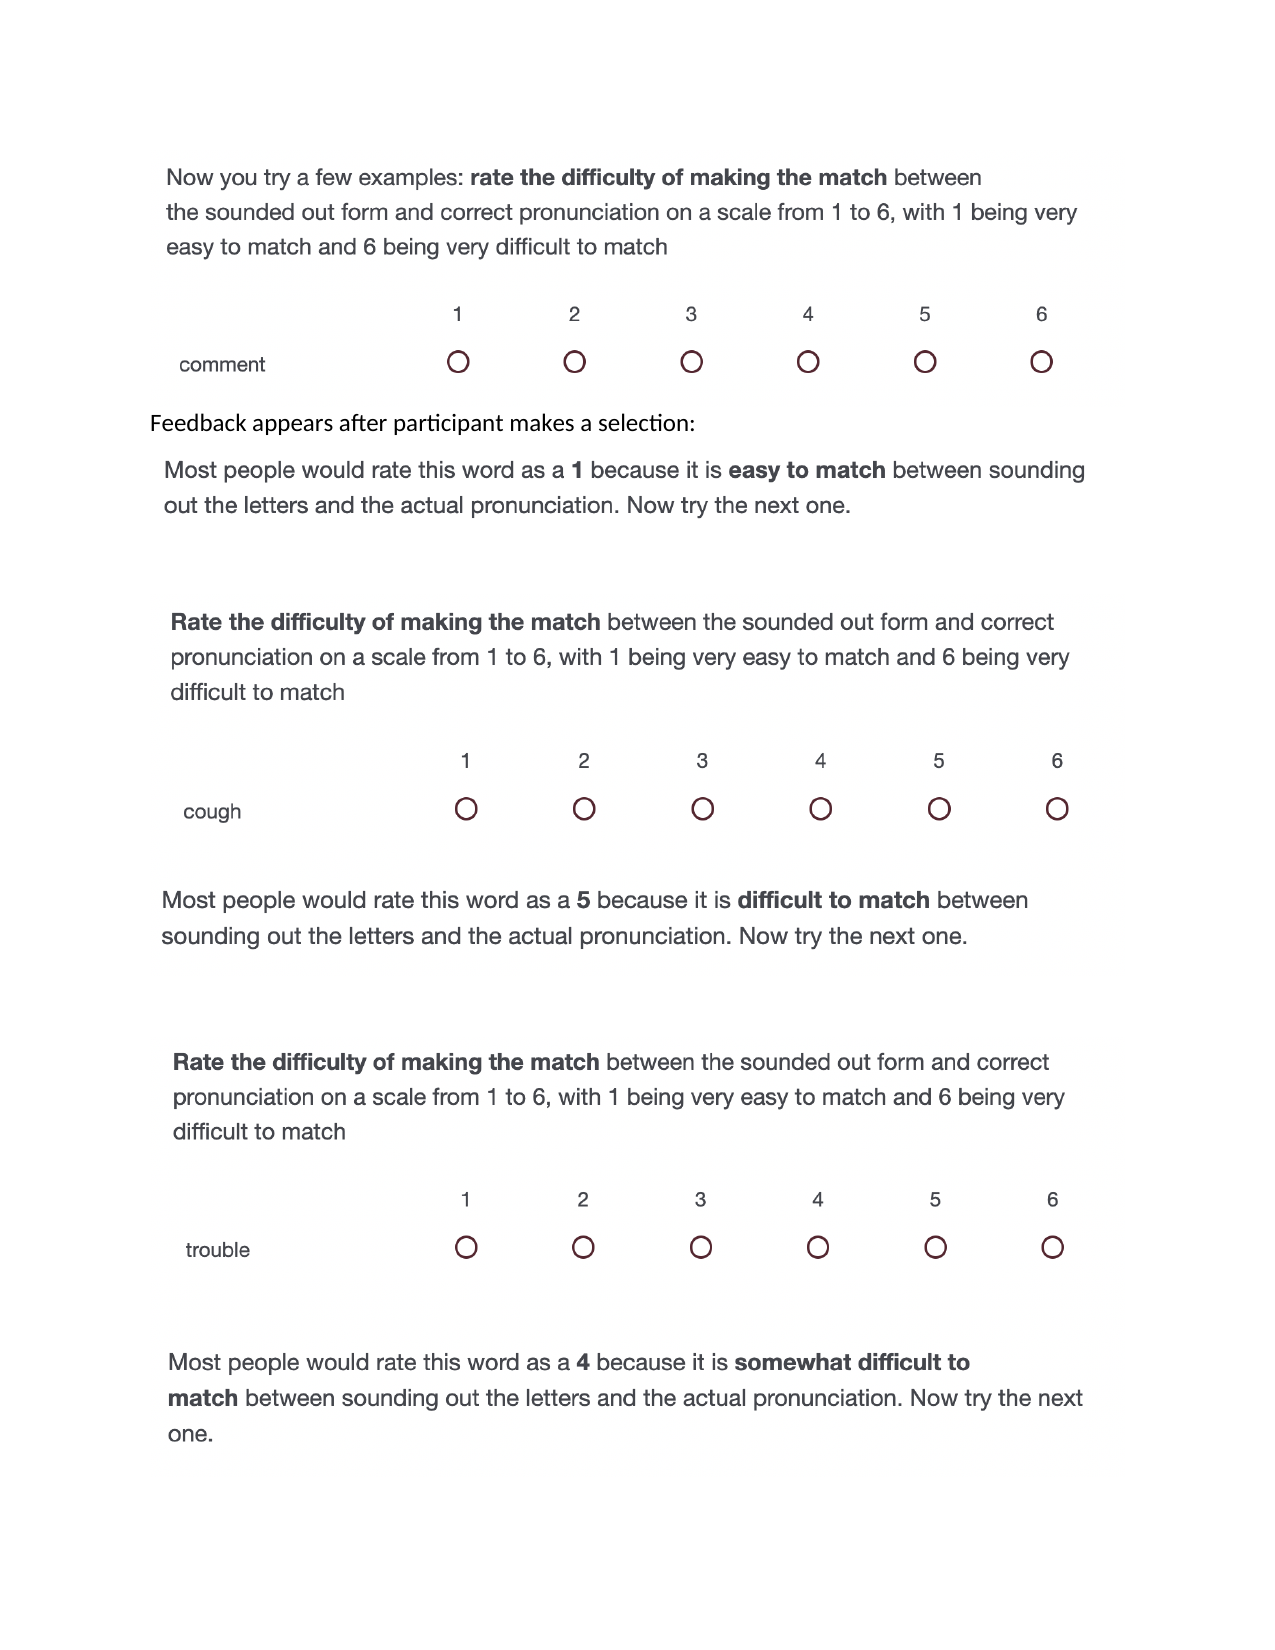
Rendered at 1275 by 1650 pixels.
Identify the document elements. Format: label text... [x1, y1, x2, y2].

picture [150, 150, 1125, 407]
picture [150, 1037, 1125, 1477]
picture [150, 437, 1125, 564]
text Feedback appears after participant makes a selection: [150, 407, 1125, 437]
picture [150, 594, 1125, 976]
